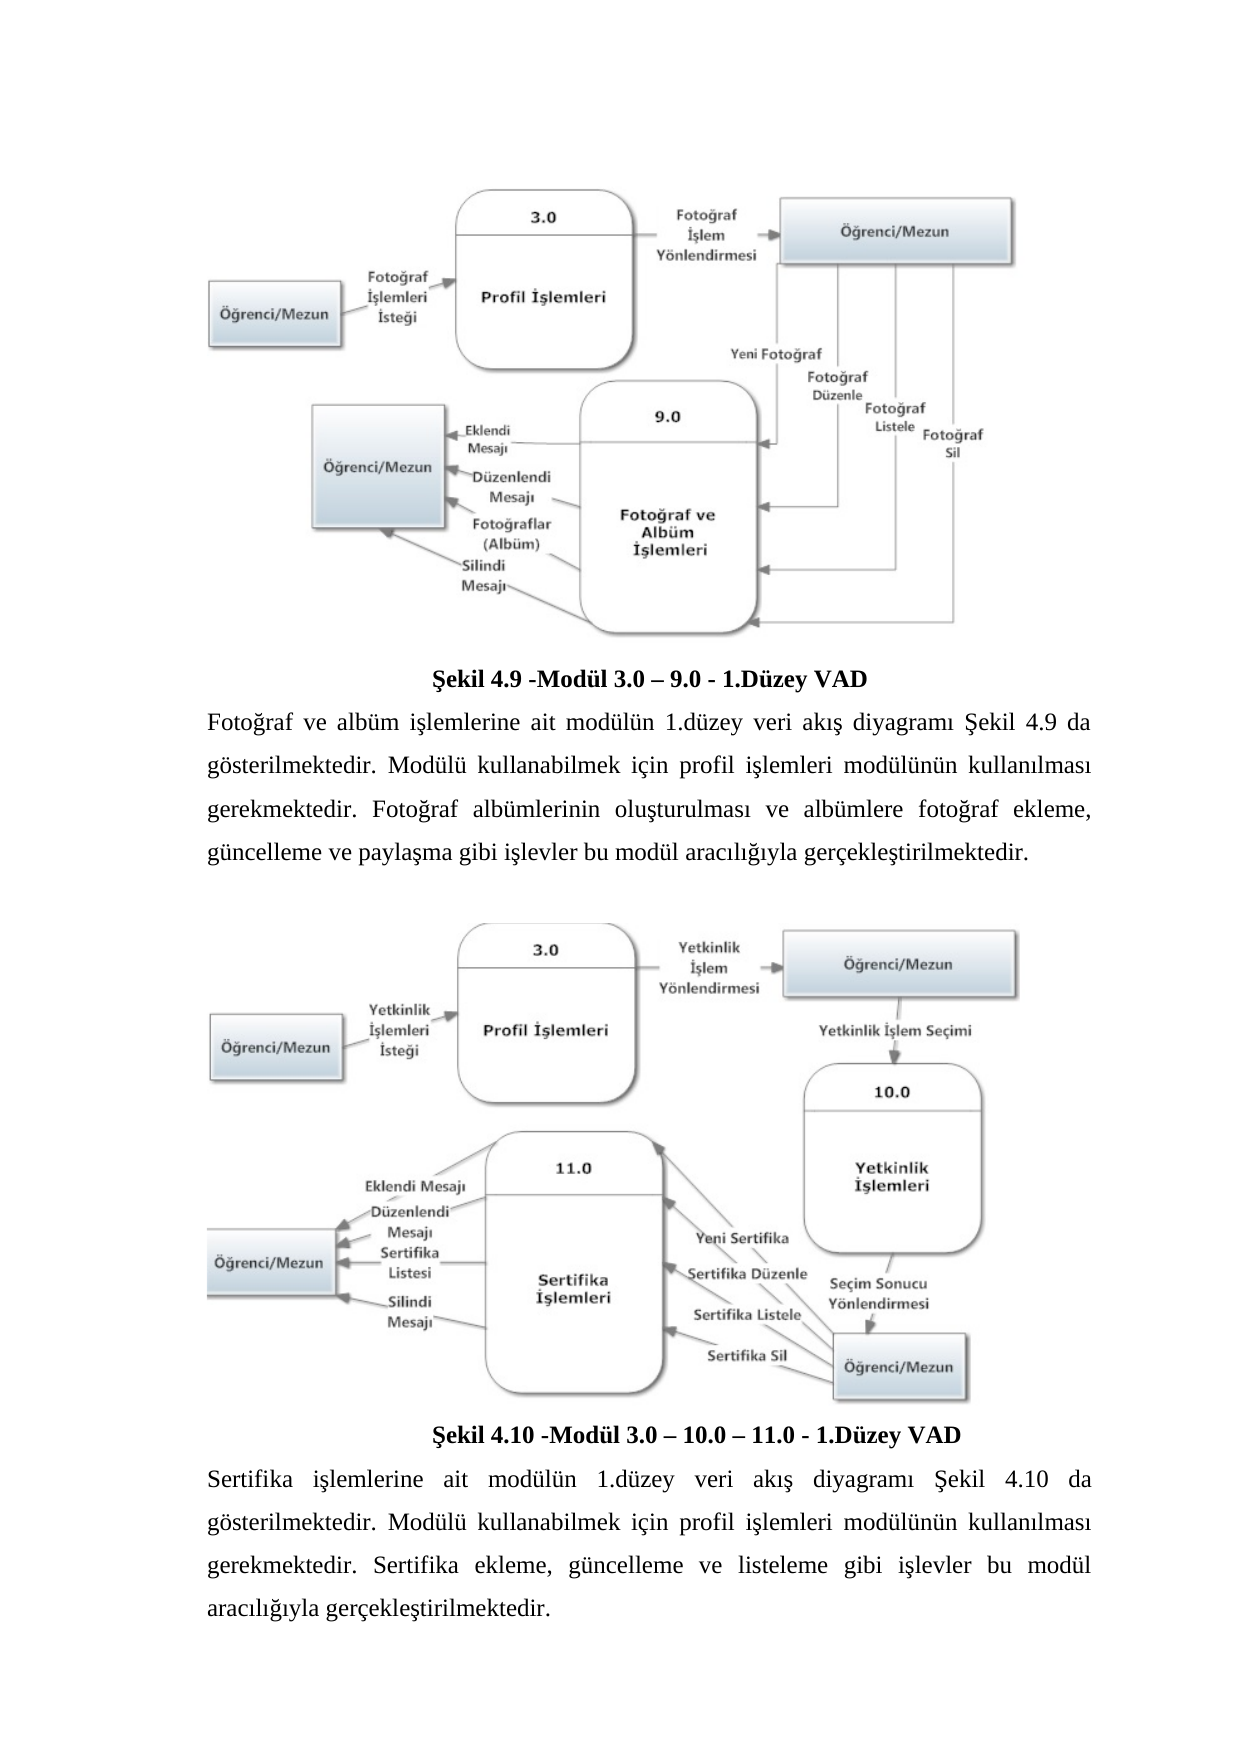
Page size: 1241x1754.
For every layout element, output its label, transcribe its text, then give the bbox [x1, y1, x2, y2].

picture [206, 177, 1025, 650]
picture [206, 923, 1025, 1407]
text Sertifika işlemlerine ait modülün 1.düzey veri akış diyagramı Şekil 4.10 da gösterilmektedir. Modülü kullanabilmek için profil işlemleri modülünün kullanılması gerekmektedir. Sertifika ekleme, güncelleme ve listeleme gibi işlevler bu modül aracılığıyla gerçekleştirilmektedir. [207, 1464, 1092, 1622]
text Şekil 4.10 -Modül 3.0 – 10.0 – 11.0 - 1.Düzey VAD [357, 1421, 1092, 1449]
text Şekil 4.9 -Modül 3.0 – 9.0 - 1.Düzey VAD [357, 664, 1092, 693]
text Fotoğraf ve albüm işlemlerine ait modülün 1.düzey veri akış diyagramı Şekil 4.9 da gösterilmektedir. Modülü kullanabilmek için profil işlemleri modülünün kullanılması gerekmektedir. Fotoğraf albümlerinin oluşturulması ve albümlere fotoğraf ekleme, güncelleme ve paylaşma gibi işlevler bu modül aracılığıyla gerçekleştirilmektedir. [207, 707, 1092, 866]
